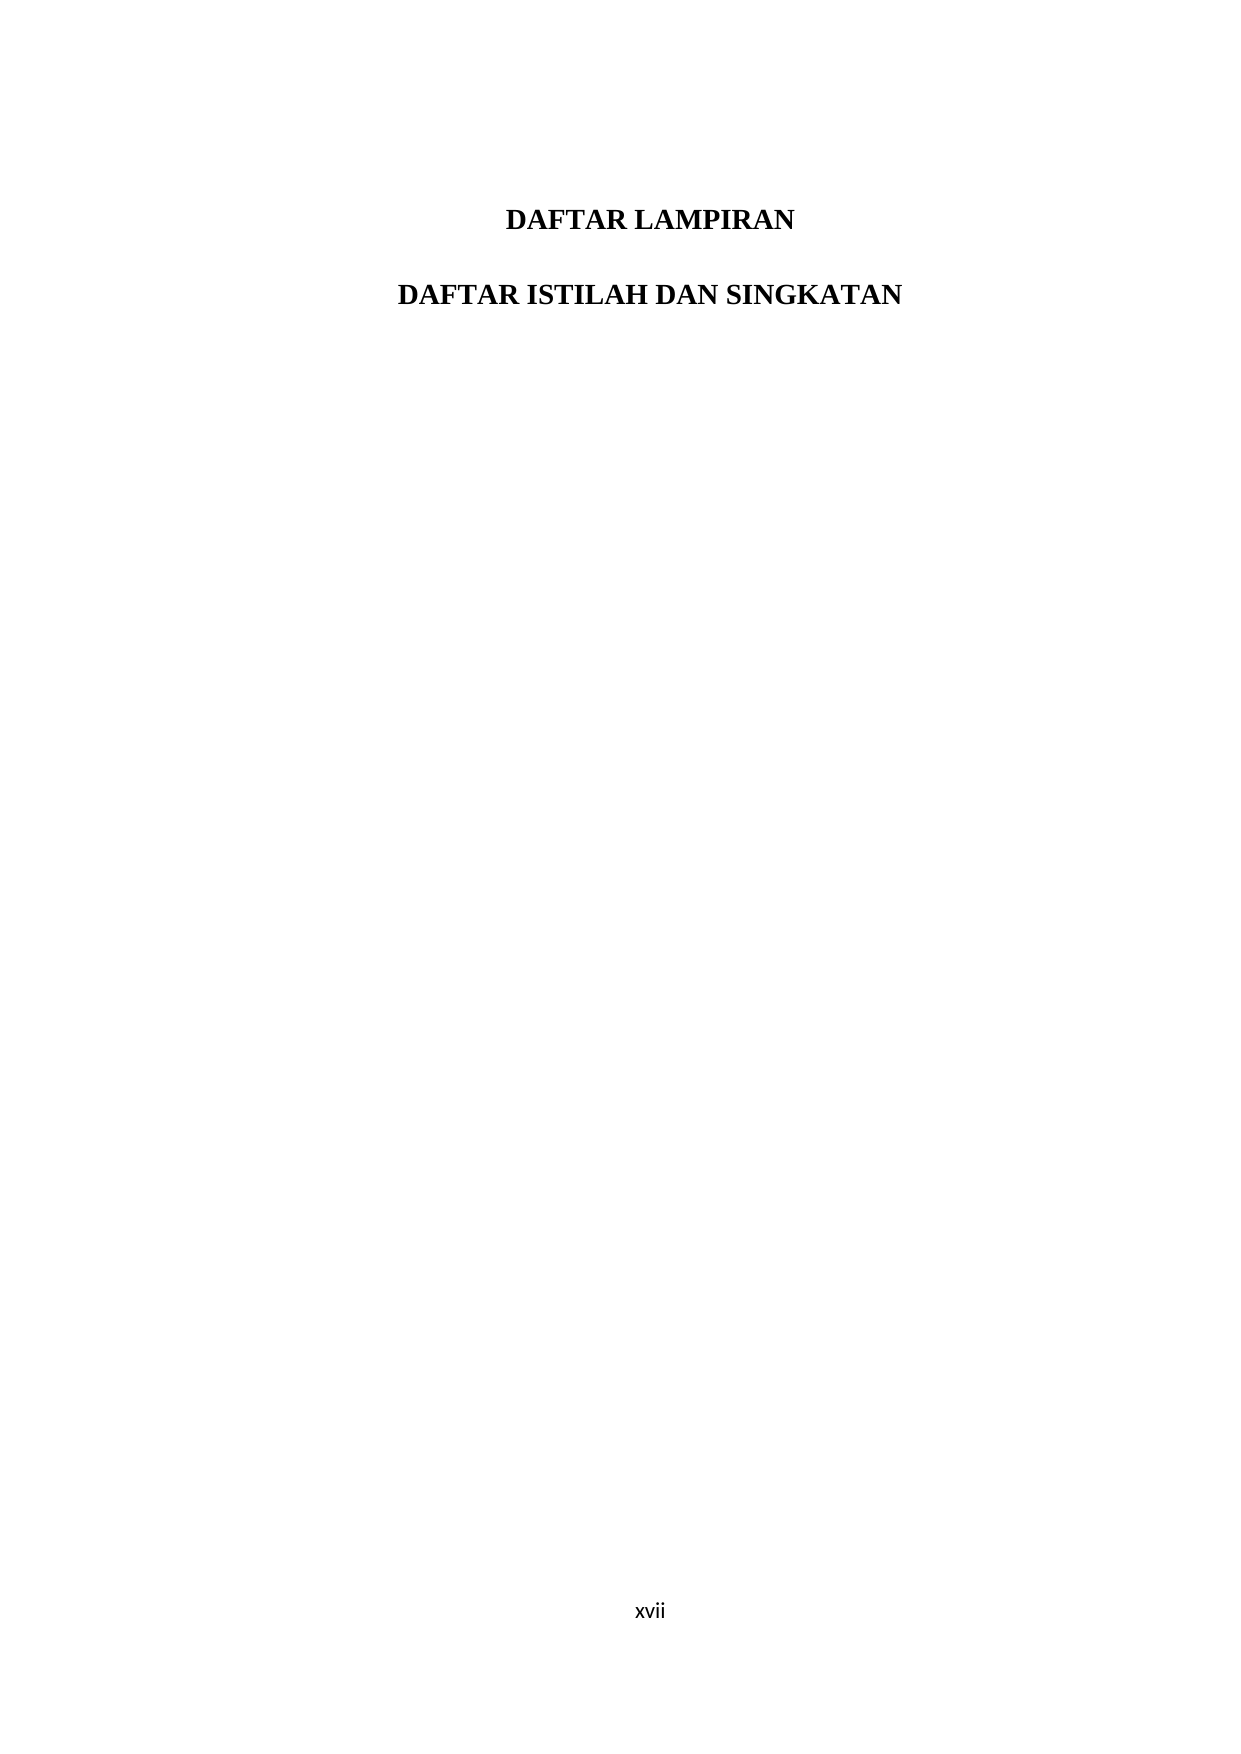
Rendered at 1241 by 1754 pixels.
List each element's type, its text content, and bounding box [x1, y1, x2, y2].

subtitle DAFTAR ISTILAH DAN SINGKATAN [237, 277, 1063, 311]
subtitle DAFTAR LAMPIRAN [237, 202, 1063, 236]
